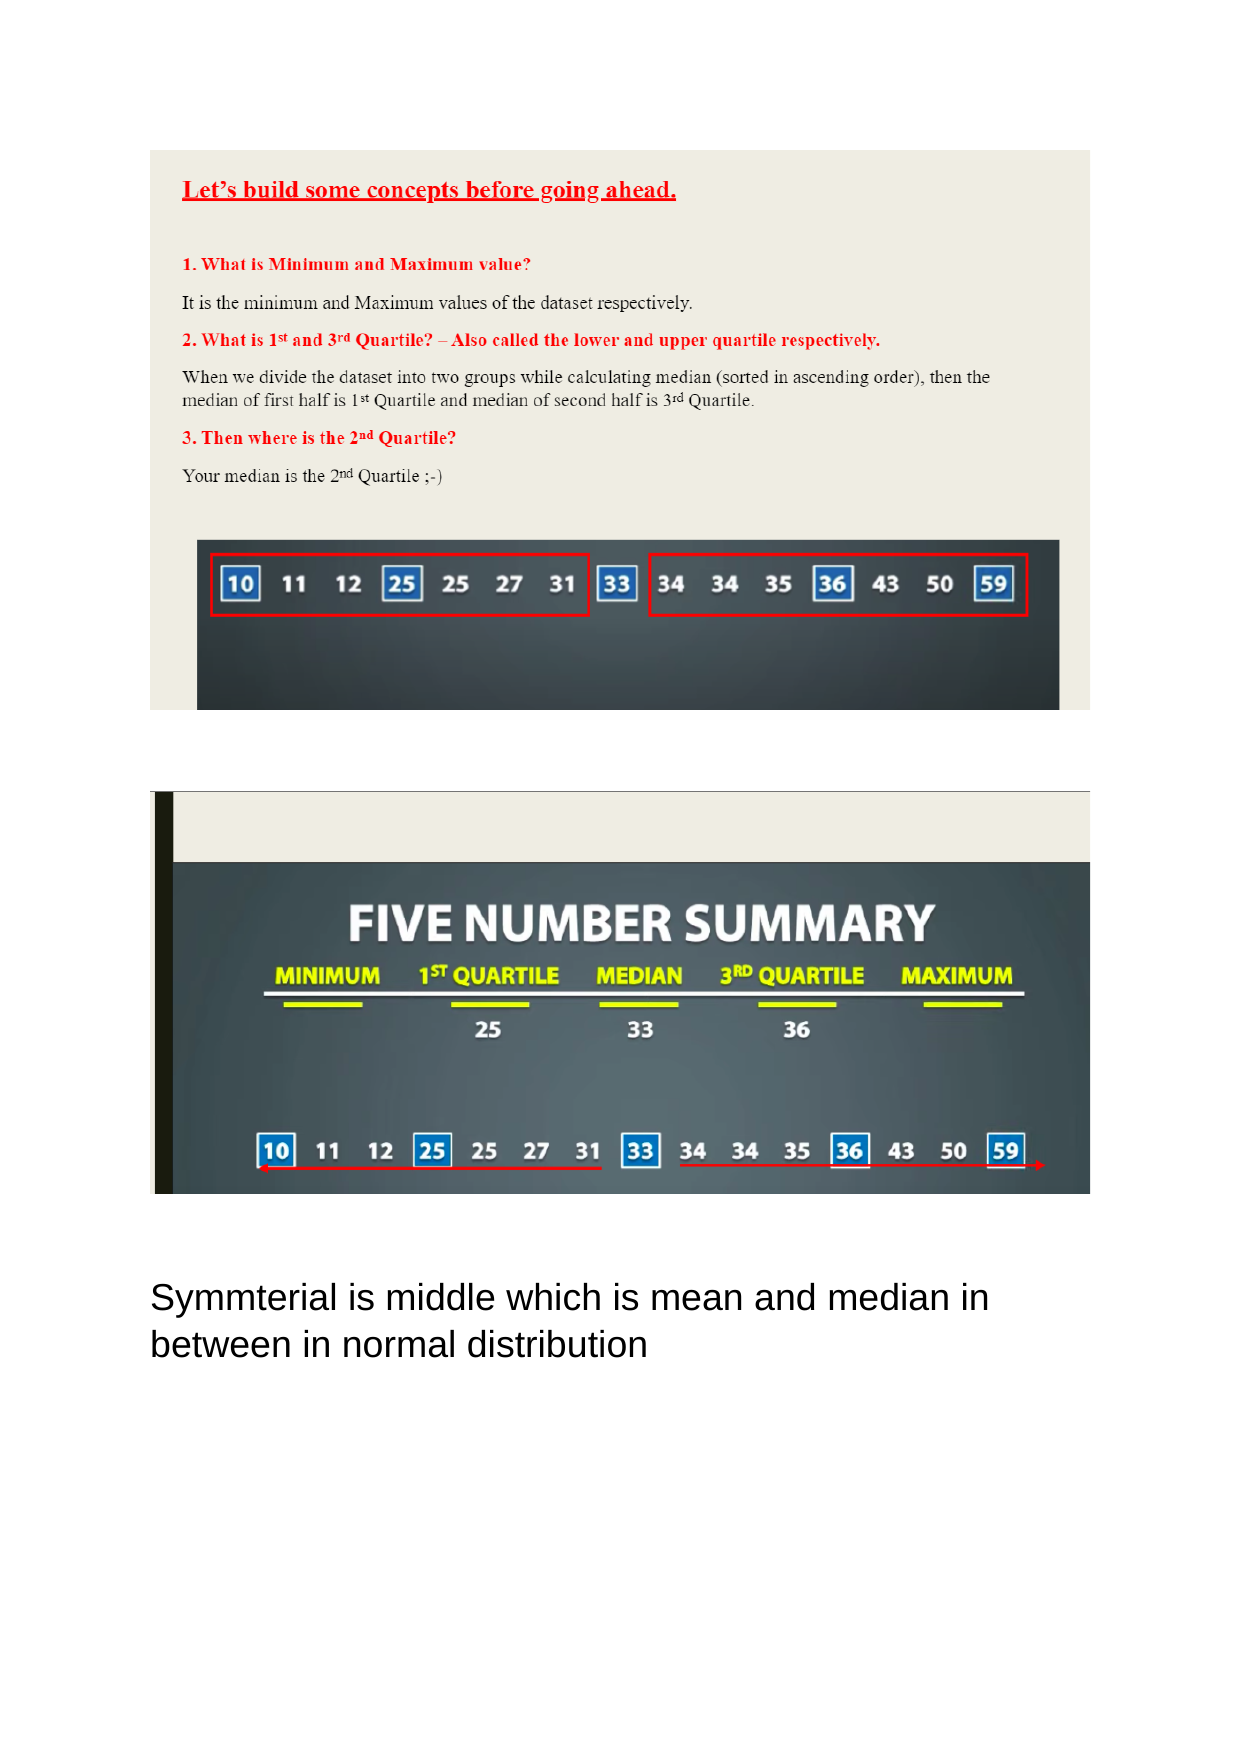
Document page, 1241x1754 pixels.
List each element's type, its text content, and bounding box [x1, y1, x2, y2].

text Symmterial is middle which is mean and median in between in normal distribution [150, 1275, 1090, 1365]
picture [150, 791, 1091, 1194]
picture [150, 150, 1091, 710]
